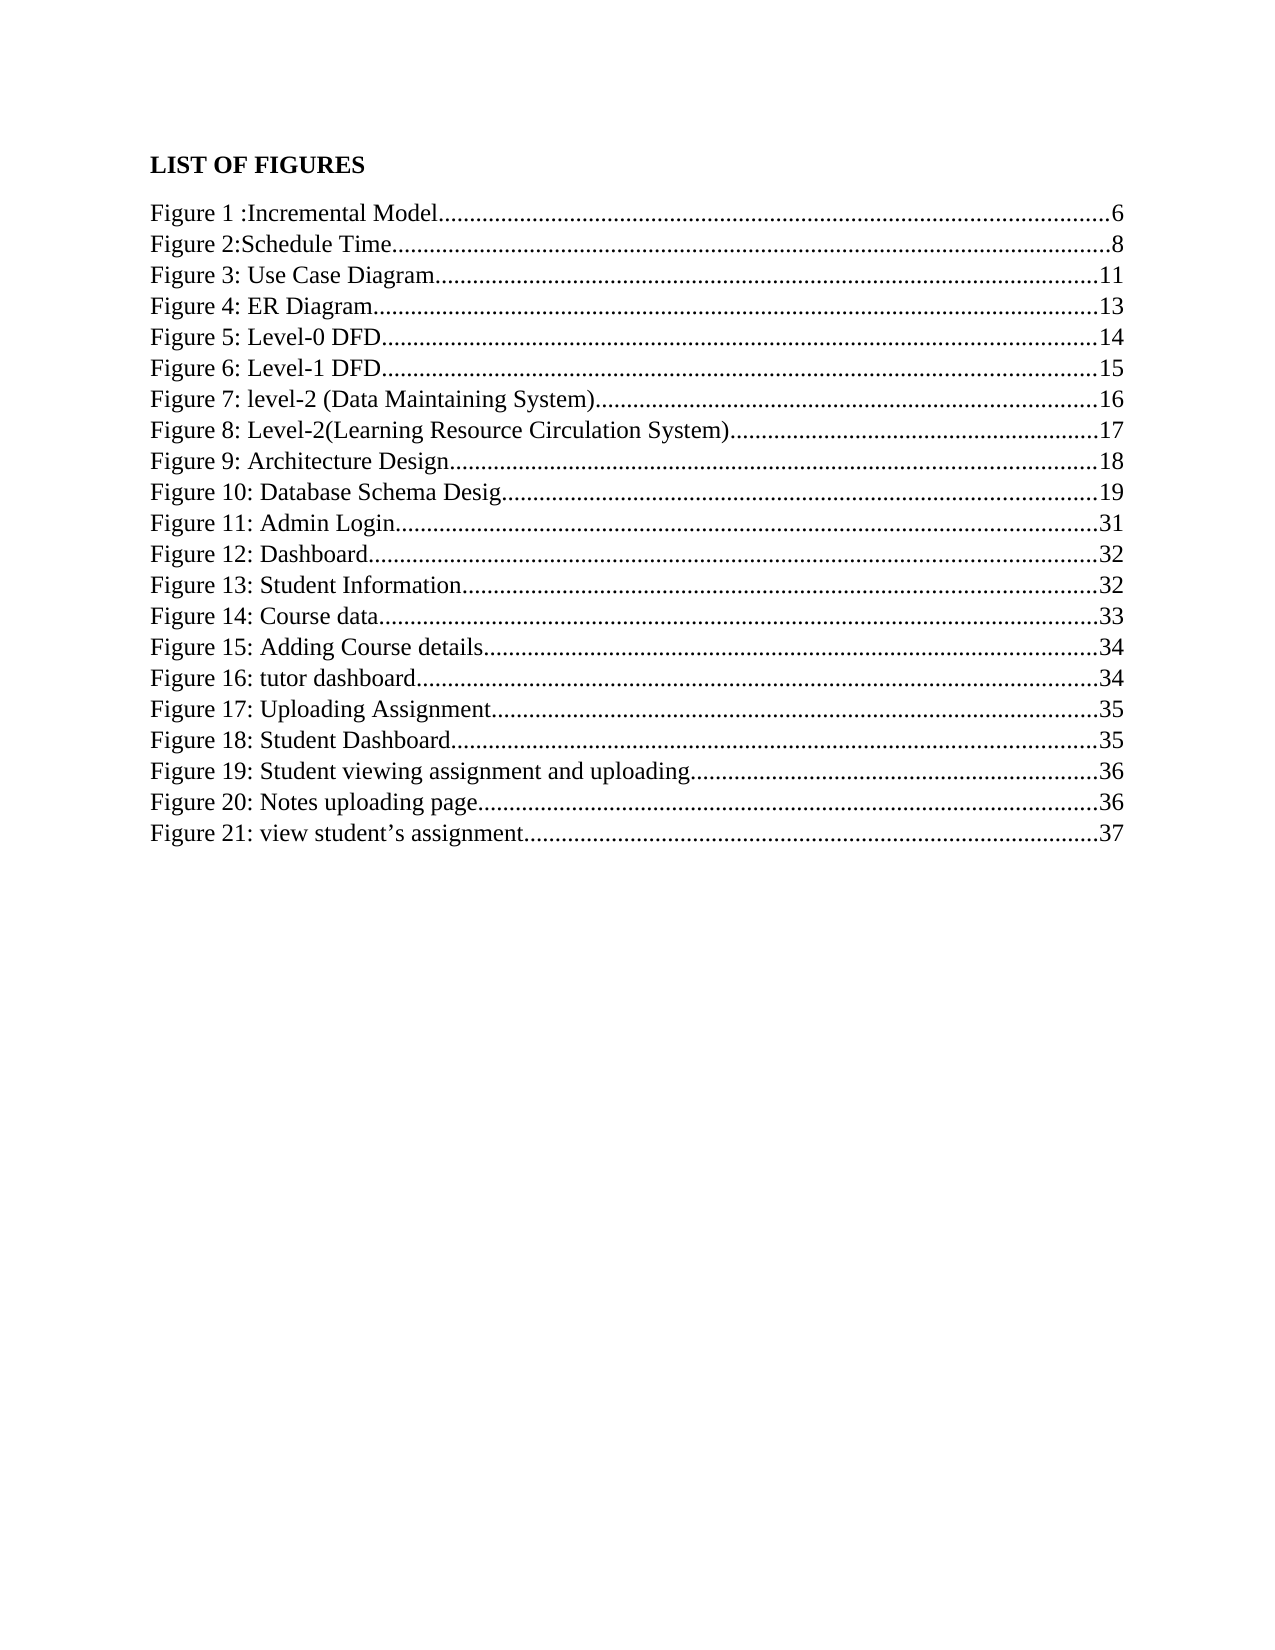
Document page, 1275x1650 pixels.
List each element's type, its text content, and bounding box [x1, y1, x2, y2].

text Figure 12: Dashboard 32 [150, 539, 1125, 568]
text Figure 7: level-2 (Data Maintaining System) 16 [150, 384, 1125, 413]
text Figure 6: Level-1 DFD 15 [150, 353, 1125, 382]
text Figure 18: Student Dashboard 35 [150, 725, 1125, 754]
text Figure 4: ER Diagram 13 [150, 291, 1125, 319]
text Figure 3: Use Case Diagram 11 [150, 260, 1125, 288]
text Figure 19: Student viewing assignment and uploading 36 [150, 756, 1125, 785]
text Figure 15: Adding Course details 34 [150, 632, 1125, 661]
text Figure 5: Level-0 DFD 14 [150, 322, 1125, 351]
text Figure 13: Student Information 32 [150, 570, 1125, 599]
text Figure 2:Schedule Time 8 [150, 229, 1125, 257]
text Figure 17: Uploading Assignment 35 [150, 694, 1125, 723]
text Figure 1 :Incremental Model 6 [150, 198, 1125, 226]
text Figure 9: Architecture Design 18 [150, 446, 1125, 475]
text Figure 8: Level-2(Learning Resource Circulation System) 17 [150, 415, 1125, 444]
text Figure 11: Admin Login 31 [150, 508, 1125, 537]
text Figure 21: view student’s assignment 37 [150, 818, 1125, 847]
text Figure 10: Database Schema Desig 19 [150, 477, 1125, 506]
text Figure 16: tutor dashboard 34 [150, 663, 1125, 692]
text Figure 14: Course data 33 [150, 601, 1125, 630]
text Figure 20: Notes uploading page 36 [150, 787, 1125, 816]
